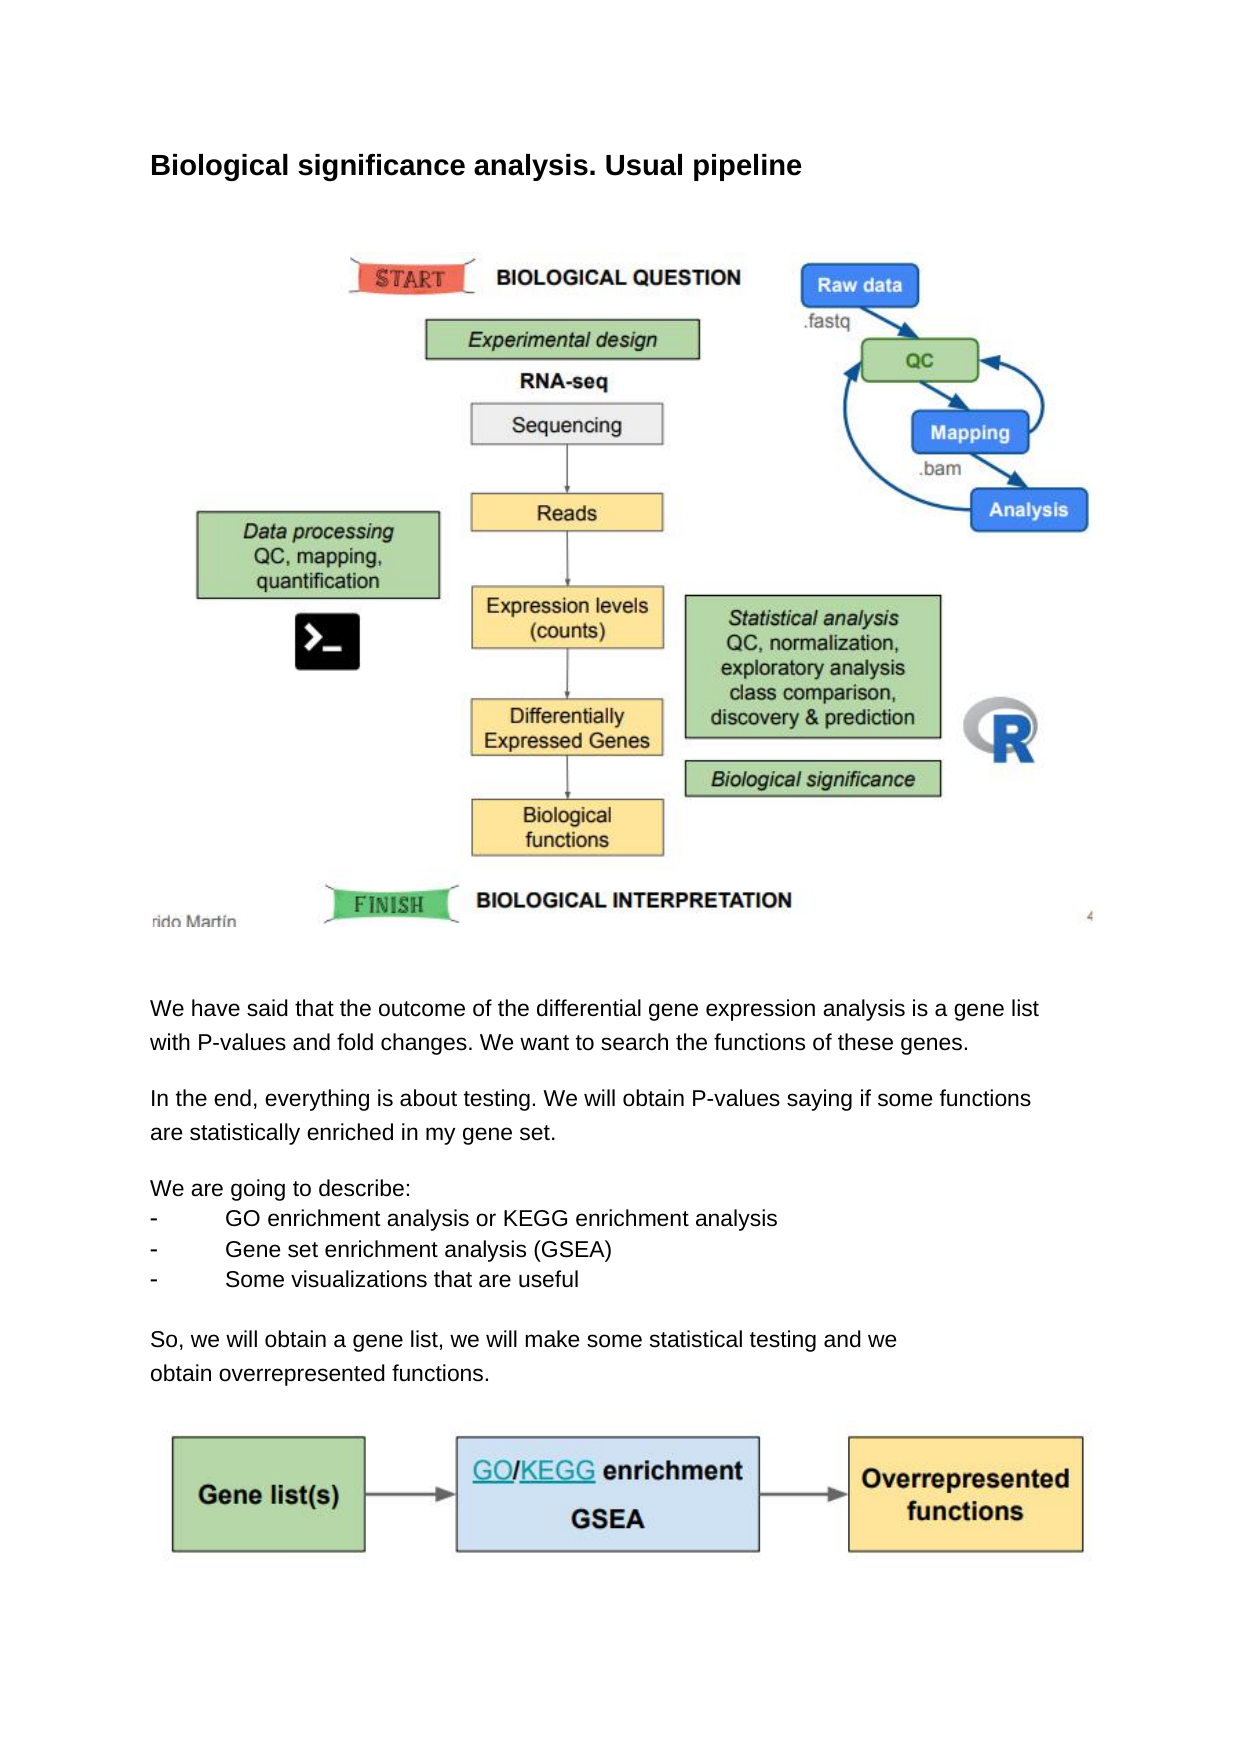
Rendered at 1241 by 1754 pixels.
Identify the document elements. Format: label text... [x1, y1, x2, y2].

text So, we will obtain a gene list, we will make some statistical testing and we obtain overrepresented functions. [150, 1326, 964, 1386]
text We are going to describe: [150, 1175, 1090, 1201]
picture [152, 1420, 1093, 1569]
text Biological significance analysis. Usual pipeline [150, 148, 1090, 182]
list GO enrichment analysis or KEGG enrichment analysis [150, 1205, 1090, 1232]
text We have said that the outcome of the differential gene expression analysis is a gene list with P-values and fold changes. We want to search the functions of these genes. [150, 995, 1083, 1055]
list Some visualizations that are useful [150, 1266, 1090, 1292]
text In the end, everything is about testing. We will obtain P-values saying if some functions are statistically enriched in my gene set. [150, 1085, 1069, 1145]
picture [152, 252, 1093, 927]
list Gene set enrichment analysis (GSEA) [150, 1236, 1090, 1262]
